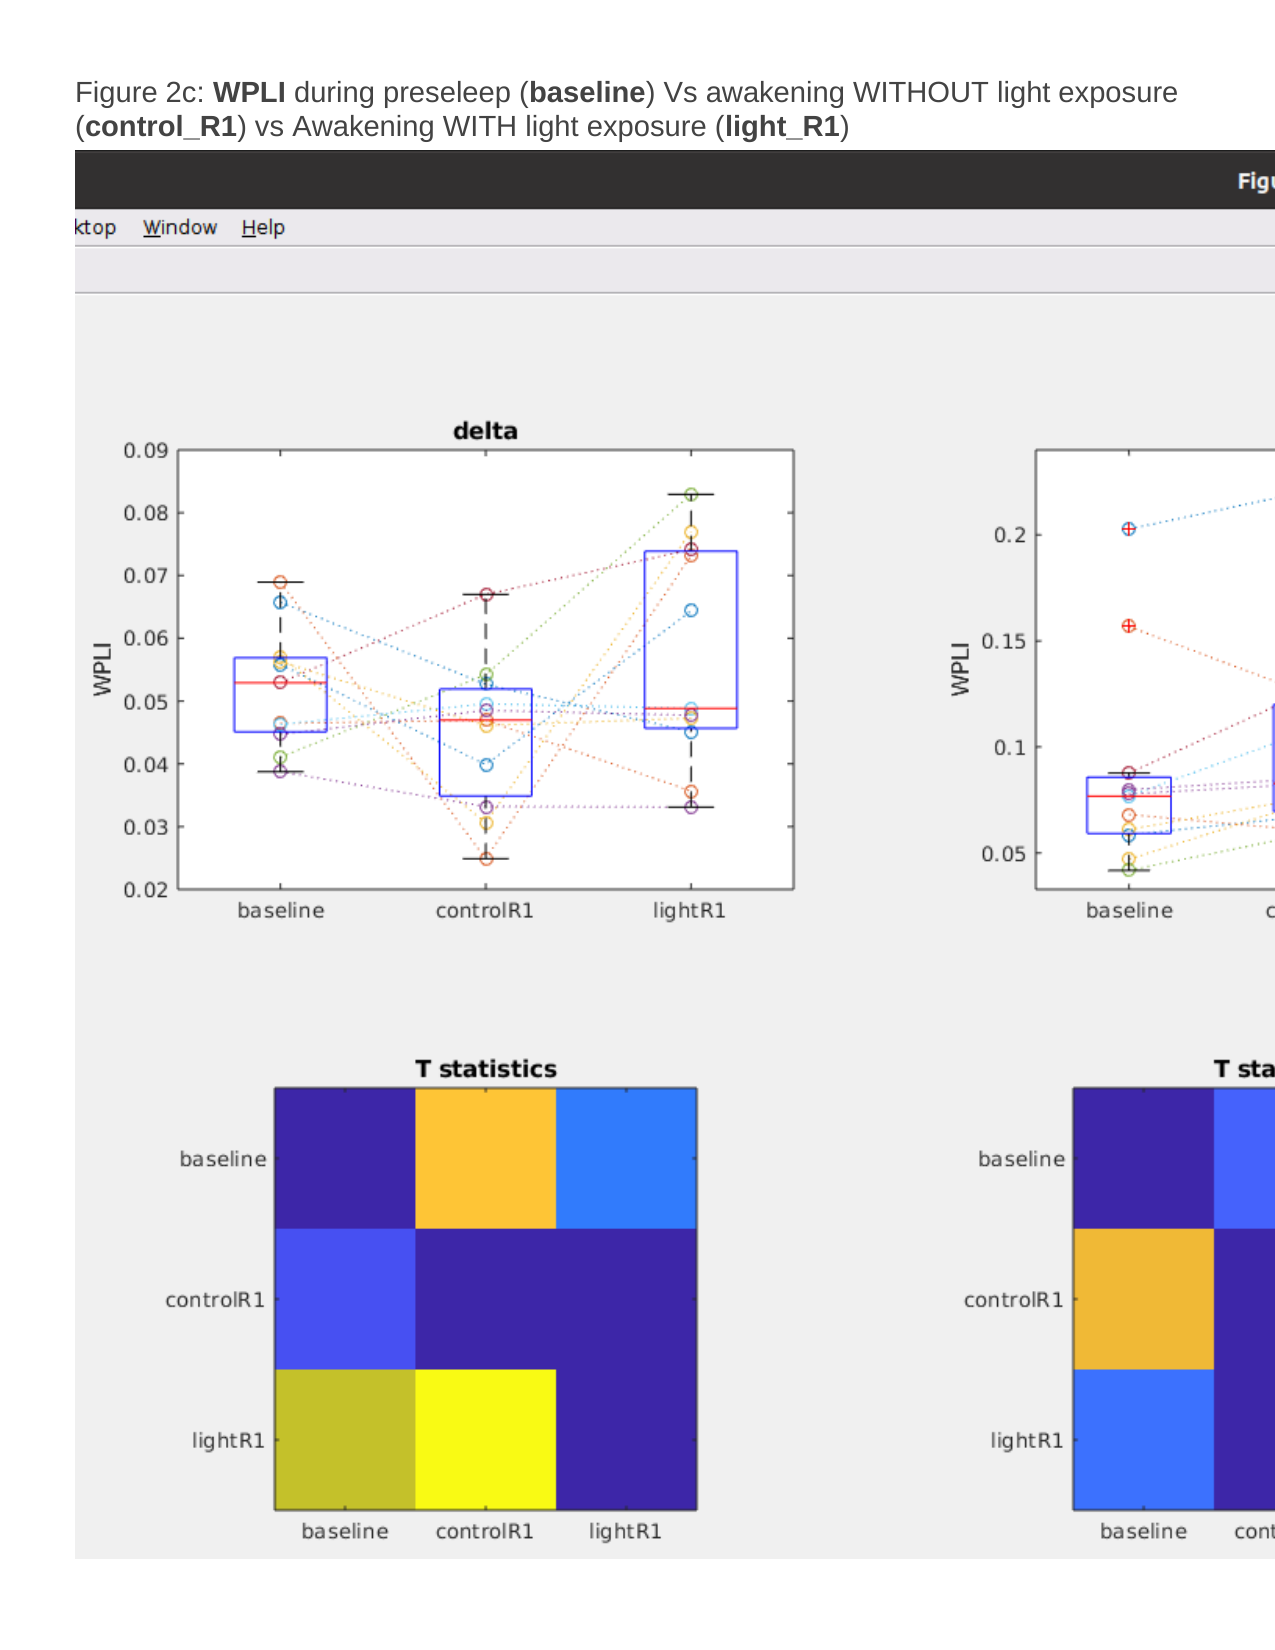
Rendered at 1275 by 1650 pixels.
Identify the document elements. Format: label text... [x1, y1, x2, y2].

subtitle Figure 2c: WPLI during preseleep (baseline) Vs awakening WITHOUT light exposure (control_R1) vs Awakening WITH light exposure (light_R1) [75, 75, 1200, 142]
picture [75, 150, 1275, 1559]
